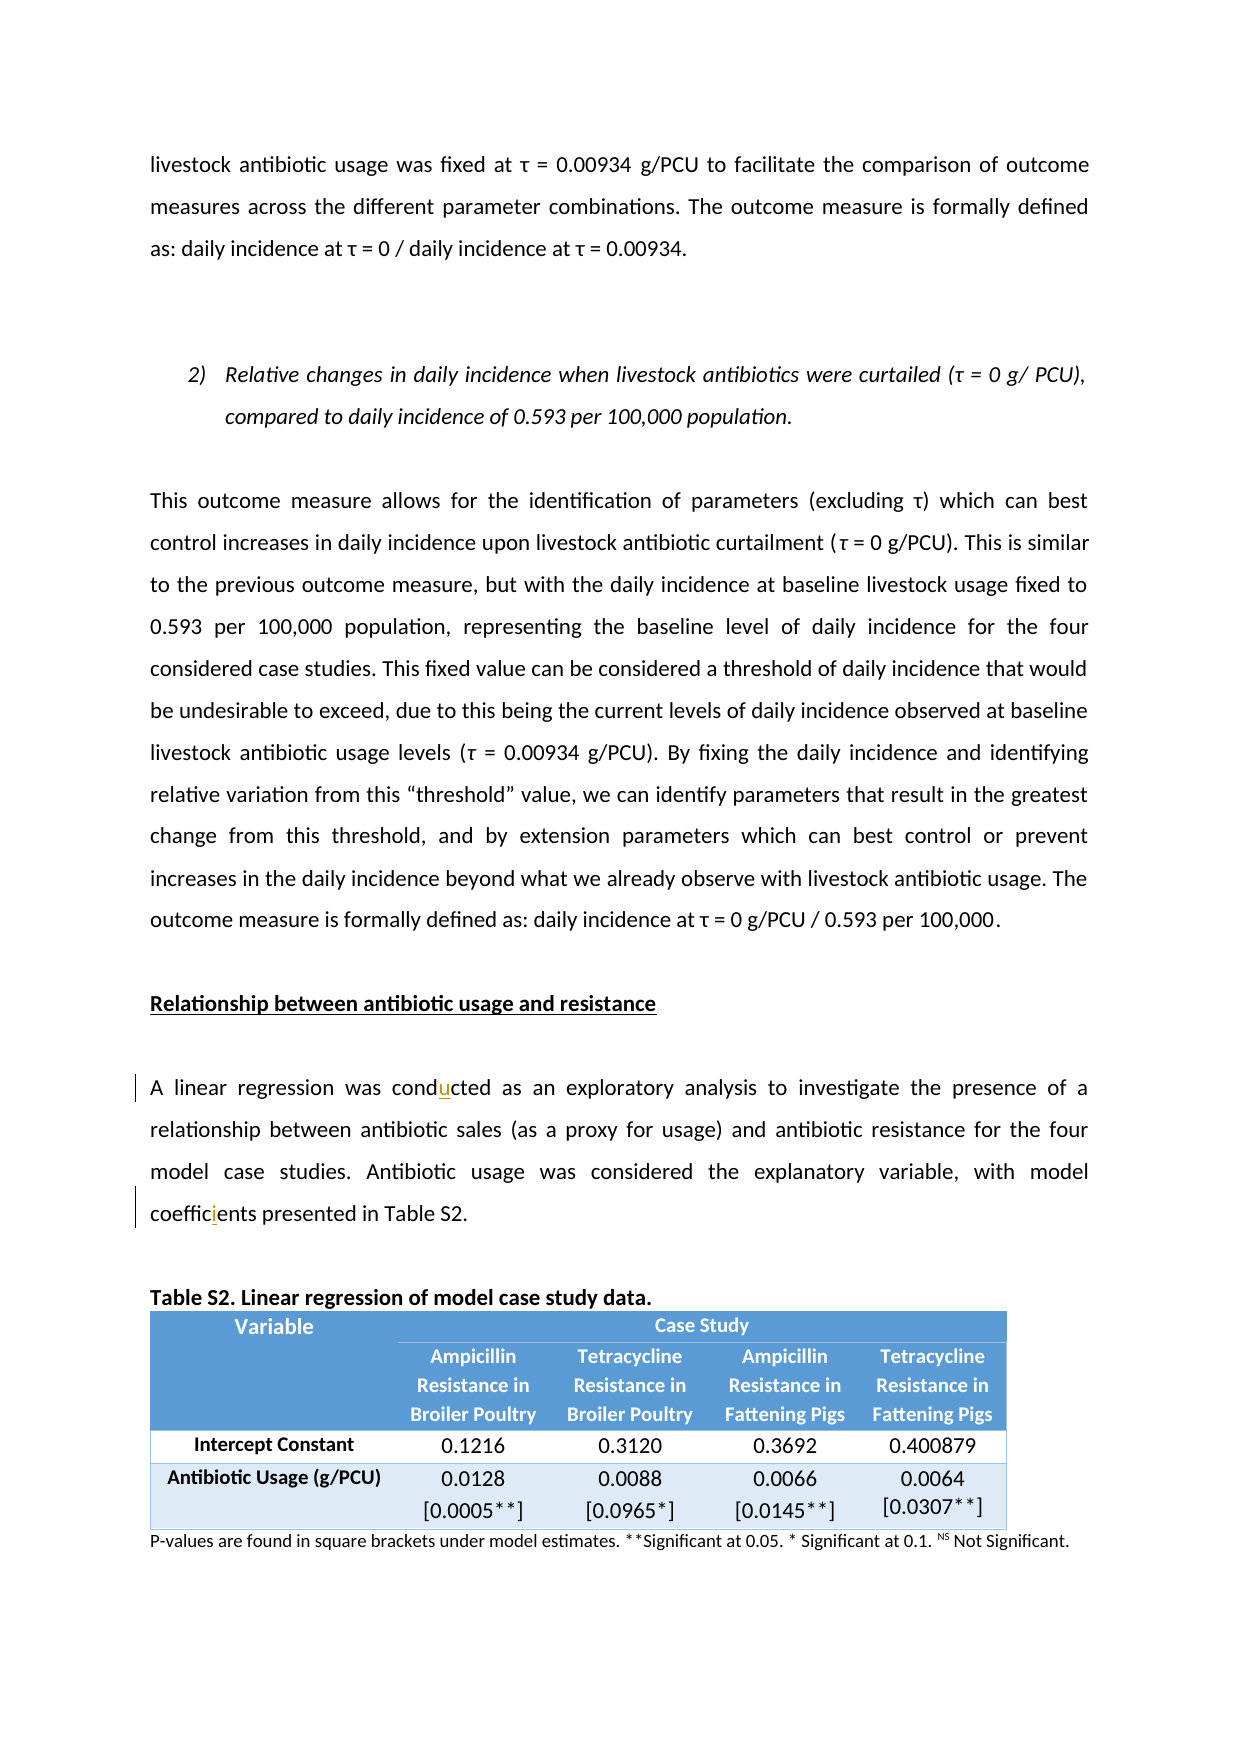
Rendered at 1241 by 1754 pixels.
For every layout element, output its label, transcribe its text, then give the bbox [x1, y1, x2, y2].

table_cell 0.0088 [0.0965*] [549, 1464, 711, 1528]
table_cell Antibiotic Usage (g/PCU) [151, 1464, 398, 1528]
table_cell 0.0064 [0.0307**] [859, 1464, 1006, 1528]
text P-values are found in square brackets under model estimates. **Significant at 0.05. * Significant at 0.1. NS Not Significant. [150, 1529, 1090, 1552]
table_cell 0.3692 [711, 1431, 859, 1463]
table_cell 0.400879 [859, 1431, 1006, 1463]
text Relationship between antibiotic usage and resistance [150, 989, 1090, 1018]
text This outcome measure allows for the identification of parameters (excluding τ) which can best control increases in daily incidence upon livestock antibiotic curtailment (τ = 0 g/PCU). This is similar to the previous outcome measure, but with the daily incidence at baseline livestock usage fixed to 0.593 per 100,000 population, representing the baseline level of daily incidence for the four considered case studies. This fixed value can be considered a threshold of daily incidence that would be undesirable to exceed, due to this being the current levels of daily incidence observed at baseline livestock antibiotic usage levels (τ = 0.00934 g/PCU). By fixing the daily incidence and identifying relative variation from this “threshold” value, we can identify parameters that result in the greatest change from this threshold, and by extension parameters which can best control or prevent increases in the daily incidence beyond what we already observe with livestock antibiotic usage. The outcome measure is formally defined as: daily incidence at τ = 0 g/PCU / 0.593 per 100,000. [150, 486, 1090, 934]
table_cell Ampicillin Resistance in Fattening Pigs [711, 1343, 859, 1430]
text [150, 150, 1090, 262]
table_header Case Study [398, 1313, 1006, 1342]
table_cell Tetracycline Resistance in Broiler Poultry [549, 1343, 711, 1430]
list Relative changes in daily incidence when livestock antibiotics were curtailed (τ = 0 g/ PCU), compared to daily incidence of 0.593 per 100,000 population. [187, 360, 1090, 430]
table_cell Intercept Constant [151, 1431, 398, 1463]
table_cell Ampicillin Resistance in Broiler Poultry [398, 1343, 549, 1430]
text Table S2. Linear regression of model case study data. [150, 1283, 1090, 1311]
text A linear regression was condcted as an exploratory analysis to investigate the presence of a relationship between antibiotic sales (as a proxy for usage) and antibiotic resistance for the four model case studies. Antibiotic usage was considered the explanatory variable, with model coefficents presented in Table S2. [150, 1073, 1090, 1227]
table_header Variable [151, 1313, 398, 1430]
table_cell 0.1216 [398, 1431, 549, 1463]
table_cell 0.3120 [549, 1431, 711, 1463]
table_cell 0.0128 [0.0005**] [398, 1464, 549, 1528]
table_cell 0.0066 [0.0145**] [711, 1464, 859, 1528]
table_cell Tetracycline Resistance in Fattening Pigs [859, 1343, 1006, 1430]
